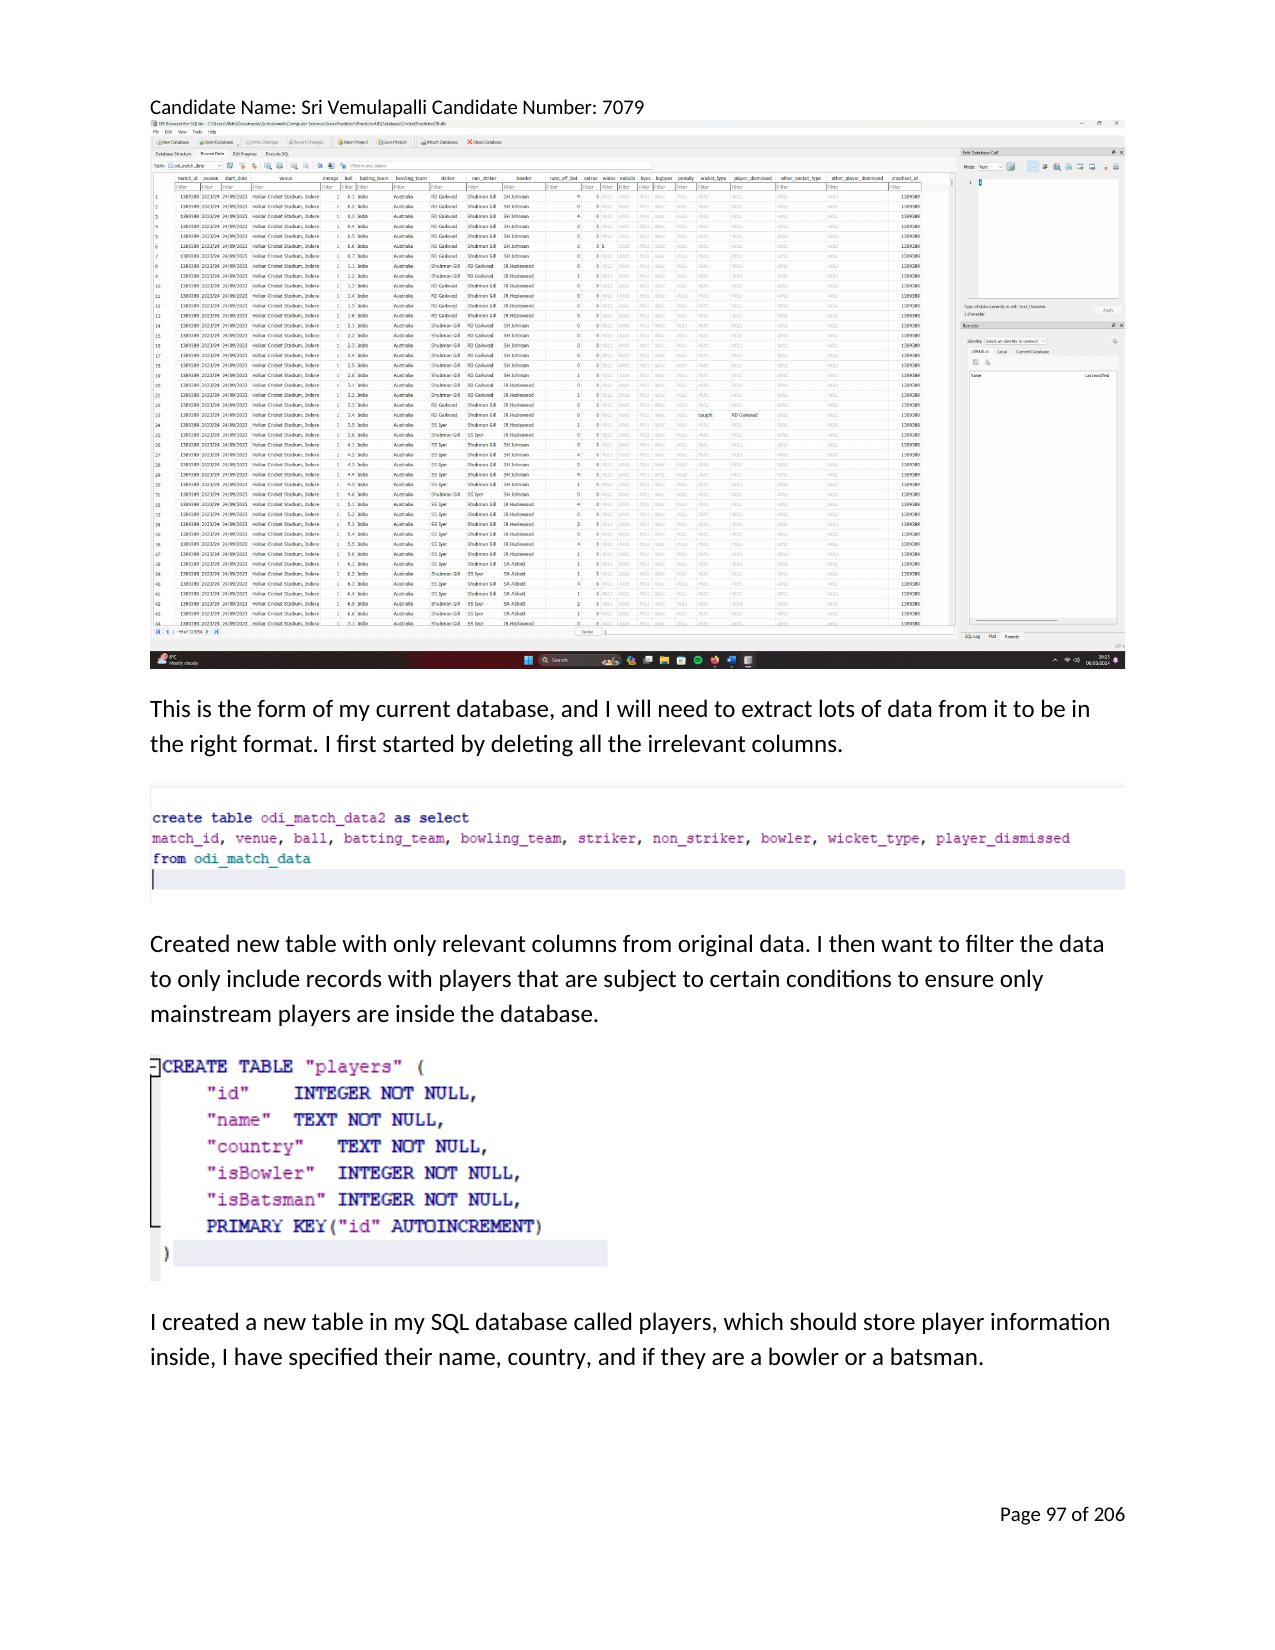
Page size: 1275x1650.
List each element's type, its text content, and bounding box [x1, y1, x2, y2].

text This is the form of my current database, and I will need to extract lots of data from it to be in the right format. I first started by deleting all the irrelevant columns. [150, 693, 1125, 758]
text Created new table with only relevant columns from original data. I then want to filter the data to only include records with players that are subject to certain conditions to ensure only mainstream players are inside the database. [150, 929, 1125, 1029]
picture [150, 783, 1125, 904]
picture [150, 120, 1125, 669]
picture [150, 1054, 608, 1281]
text I created a new table in my SQL database called players, which should store player information inside, I have specified their name, country, and if they are a bowler or a batsman. [150, 1306, 1125, 1371]
